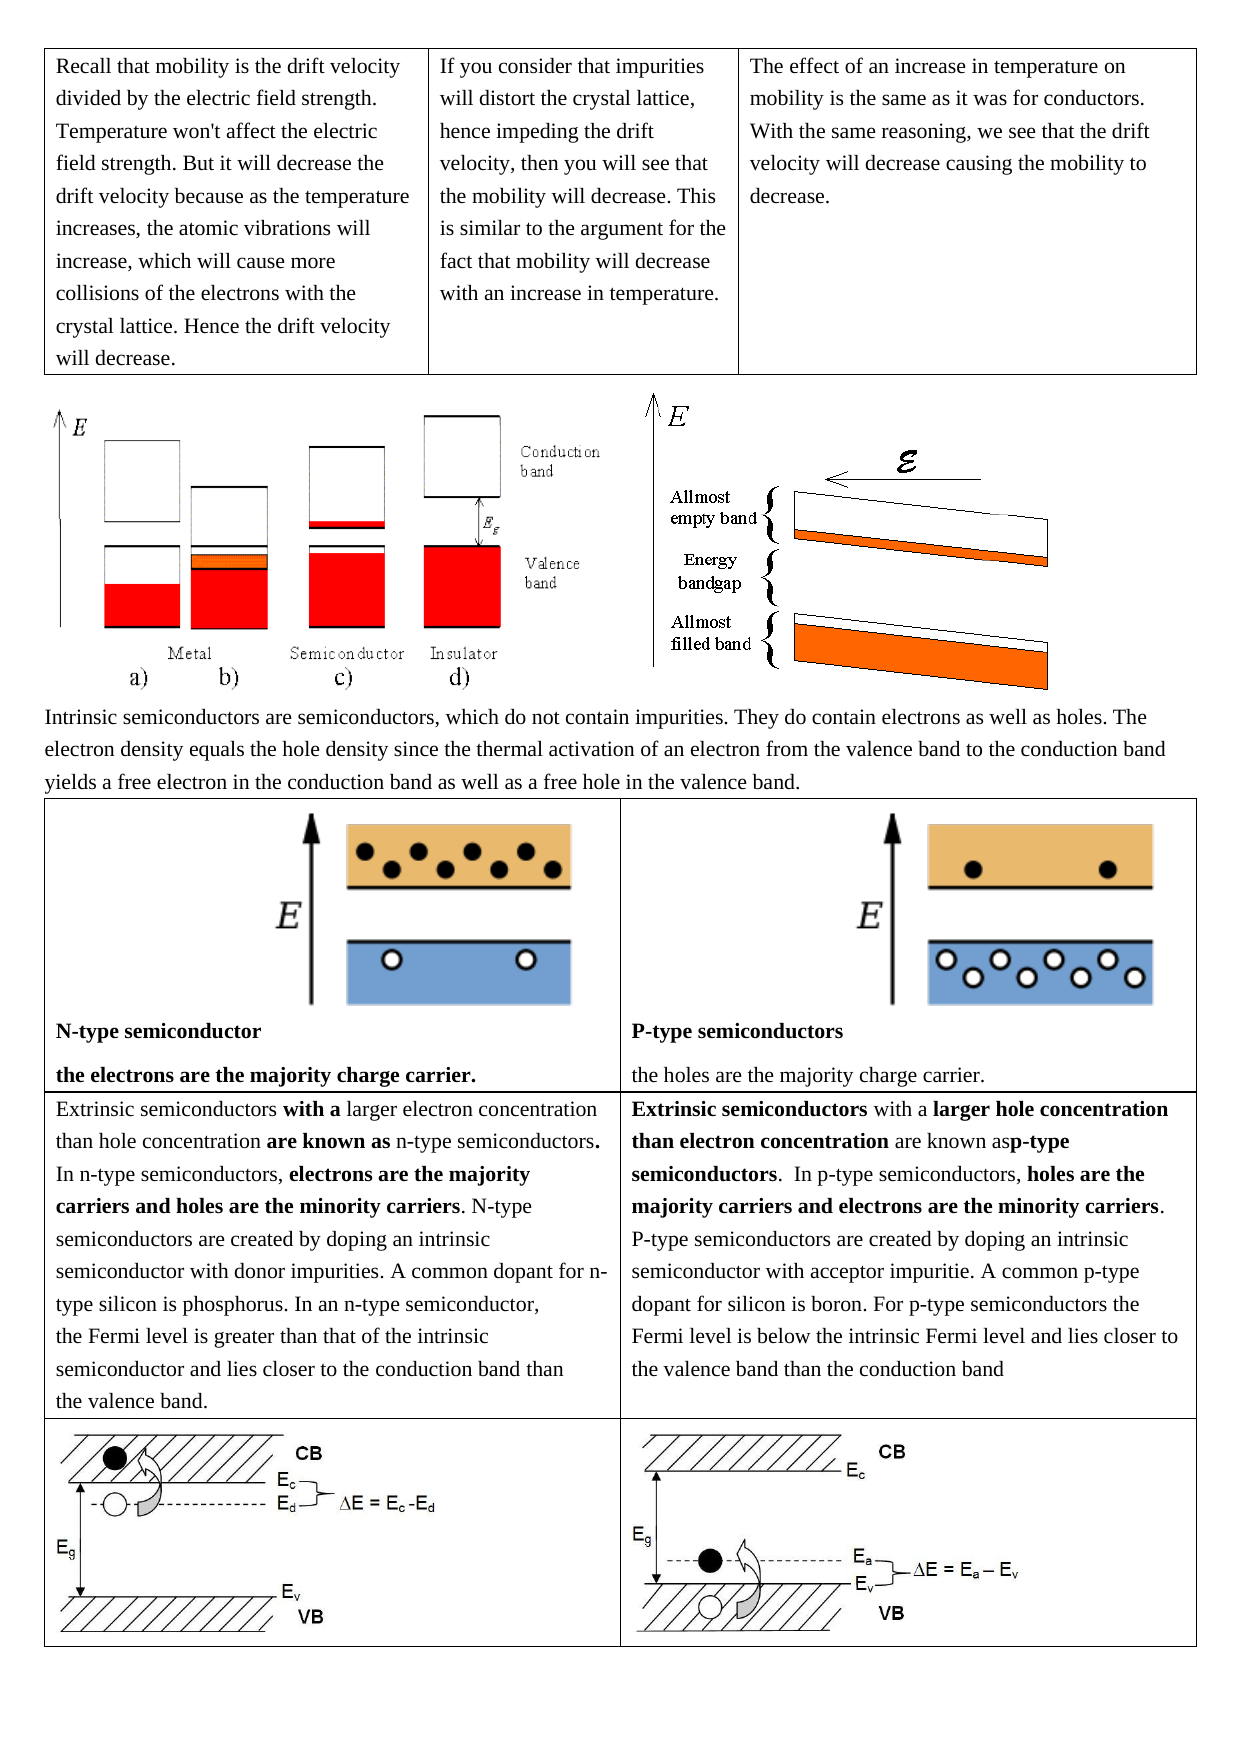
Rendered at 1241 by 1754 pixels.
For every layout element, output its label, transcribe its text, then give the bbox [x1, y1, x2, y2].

table_cell [45, 1419, 56, 1646]
table_cell [621, 1419, 631, 1646]
picture [55, 1432, 436, 1633]
picture [267, 798, 580, 1023]
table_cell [429, 49, 738, 374]
text Intrinsic semiconductors are semiconductors, which do not contain impurities. They do contain electrons as well as holes. The electron density equals the hole density since the thermal activation of an electron from the valence band to the conduction band yields a free electron in the conduction band as well as a free hole in the valence band. [44, 700, 1196, 798]
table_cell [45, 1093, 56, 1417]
table_cell [609, 1419, 620, 1646]
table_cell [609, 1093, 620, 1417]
table_cell Extrinsic semiconductors with a larger hole concentration than electron concentration are known asp-type semiconductors. In p-type semiconductors, holes are the majority carriers and electrons are the minority carriers. P-type semiconductors are created by doping an intrinsic semiconductor with acceptor impuritie. A common p-type dopant for silicon is boron. For p-type semiconductors the Fermi level is below the intrinsic Fermi level and lies closer to the valence band than the conduction band [621, 1093, 1196, 1417]
picture [613, 377, 1161, 699]
picture [631, 1433, 1019, 1632]
picture [44, 398, 609, 699]
table_cell [1185, 1419, 1196, 1646]
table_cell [739, 49, 1196, 374]
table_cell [45, 49, 428, 374]
picture [848, 798, 1162, 1023]
